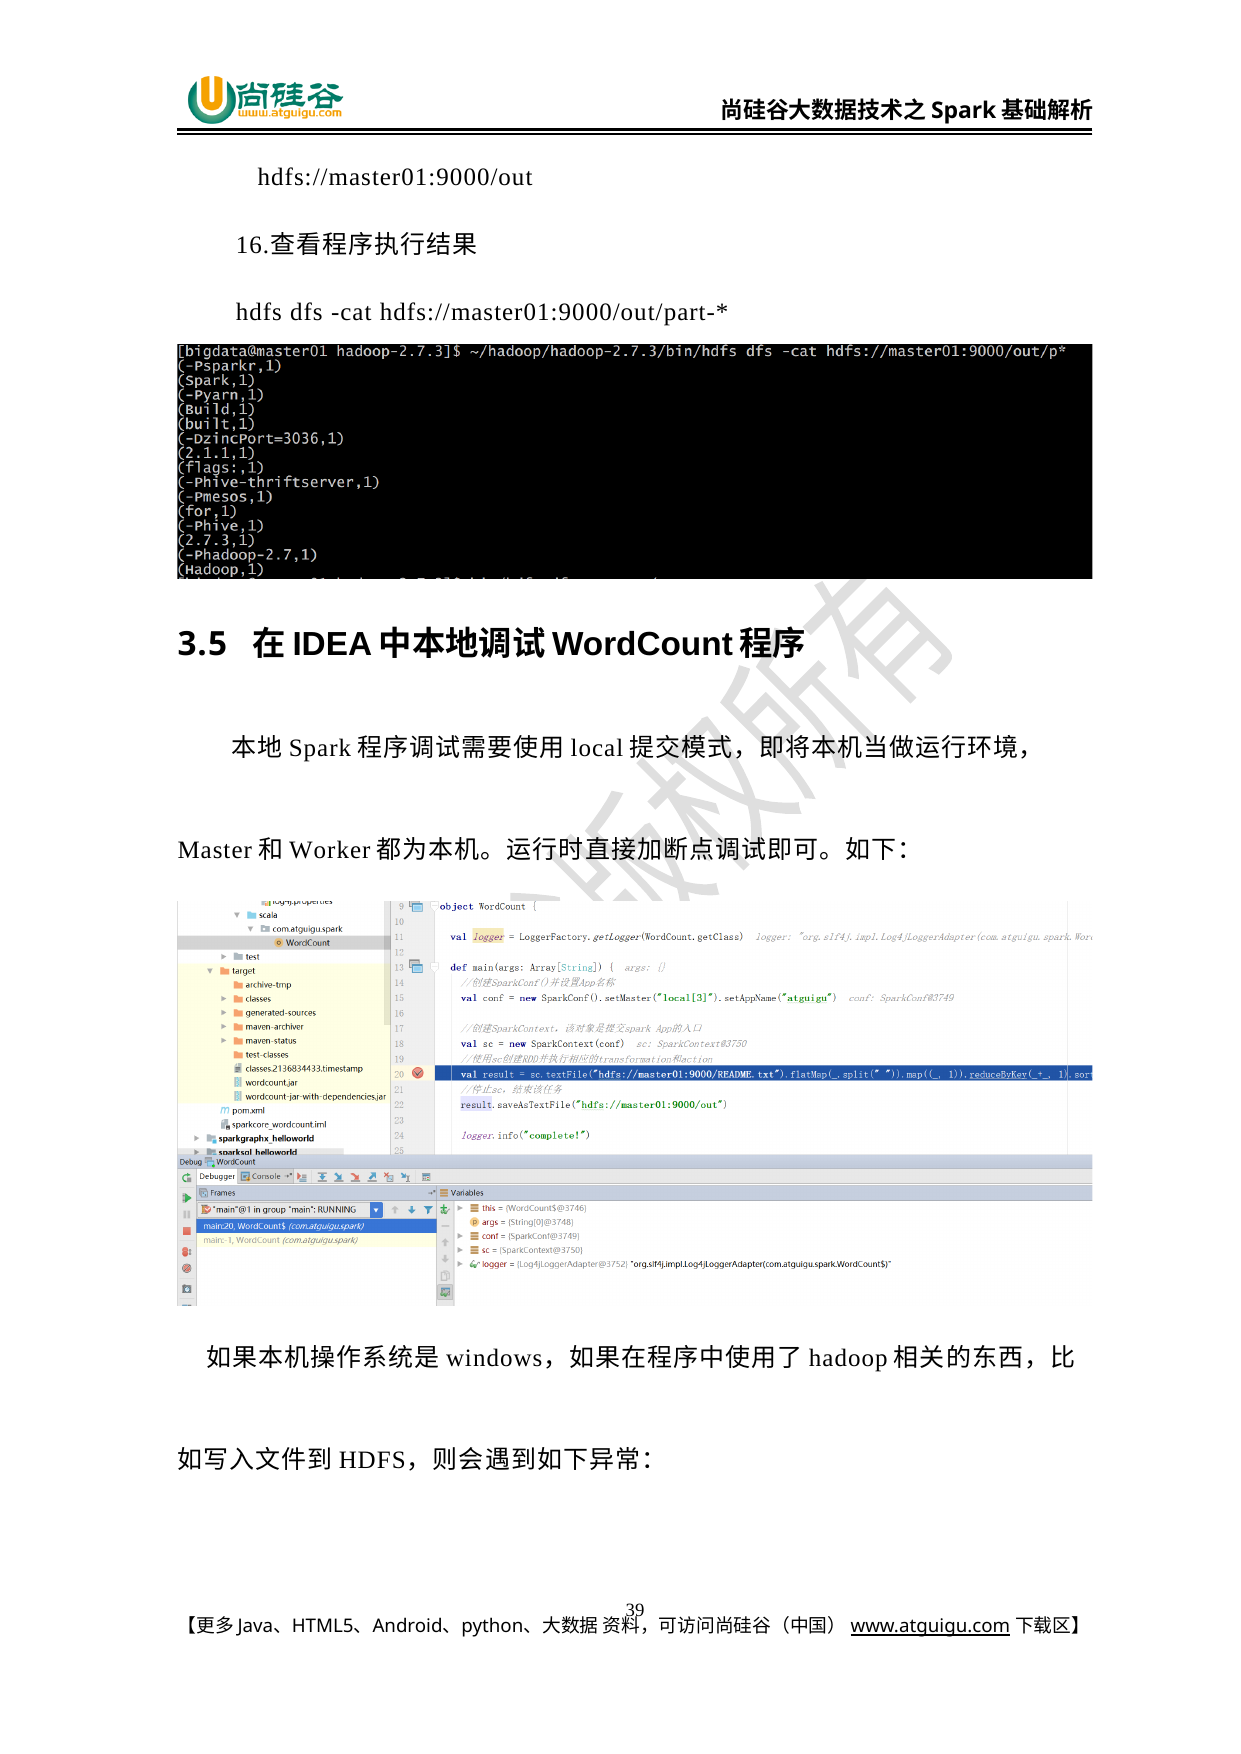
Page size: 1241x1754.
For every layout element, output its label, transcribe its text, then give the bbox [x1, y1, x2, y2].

list 16.查看程序执行结果 [177, 208, 1092, 276]
subtitle 在IDEA中本地调试WordCount程序 [177, 607, 1092, 675]
list hdfs dfs -cat hdfs://master01:9000/out/part-* [177, 294, 1092, 328]
text 如果本机操作系统是windows，如果在程序中使用了hadoop相关的东西，比如写入文件到HDFS，则会遇到如下异常： [177, 1322, 1092, 1491]
picture [177, 901, 1093, 1306]
picture [177, 68, 362, 128]
picture [177, 344, 1093, 579]
list hdfs://master01:9000/out [177, 160, 1092, 194]
text 本地Spark程序调试需要使用local提交模式，即将本机当做运行环境，Master和Worker都为本机。运行时直接加断点调试即可。如下： [177, 712, 1092, 882]
